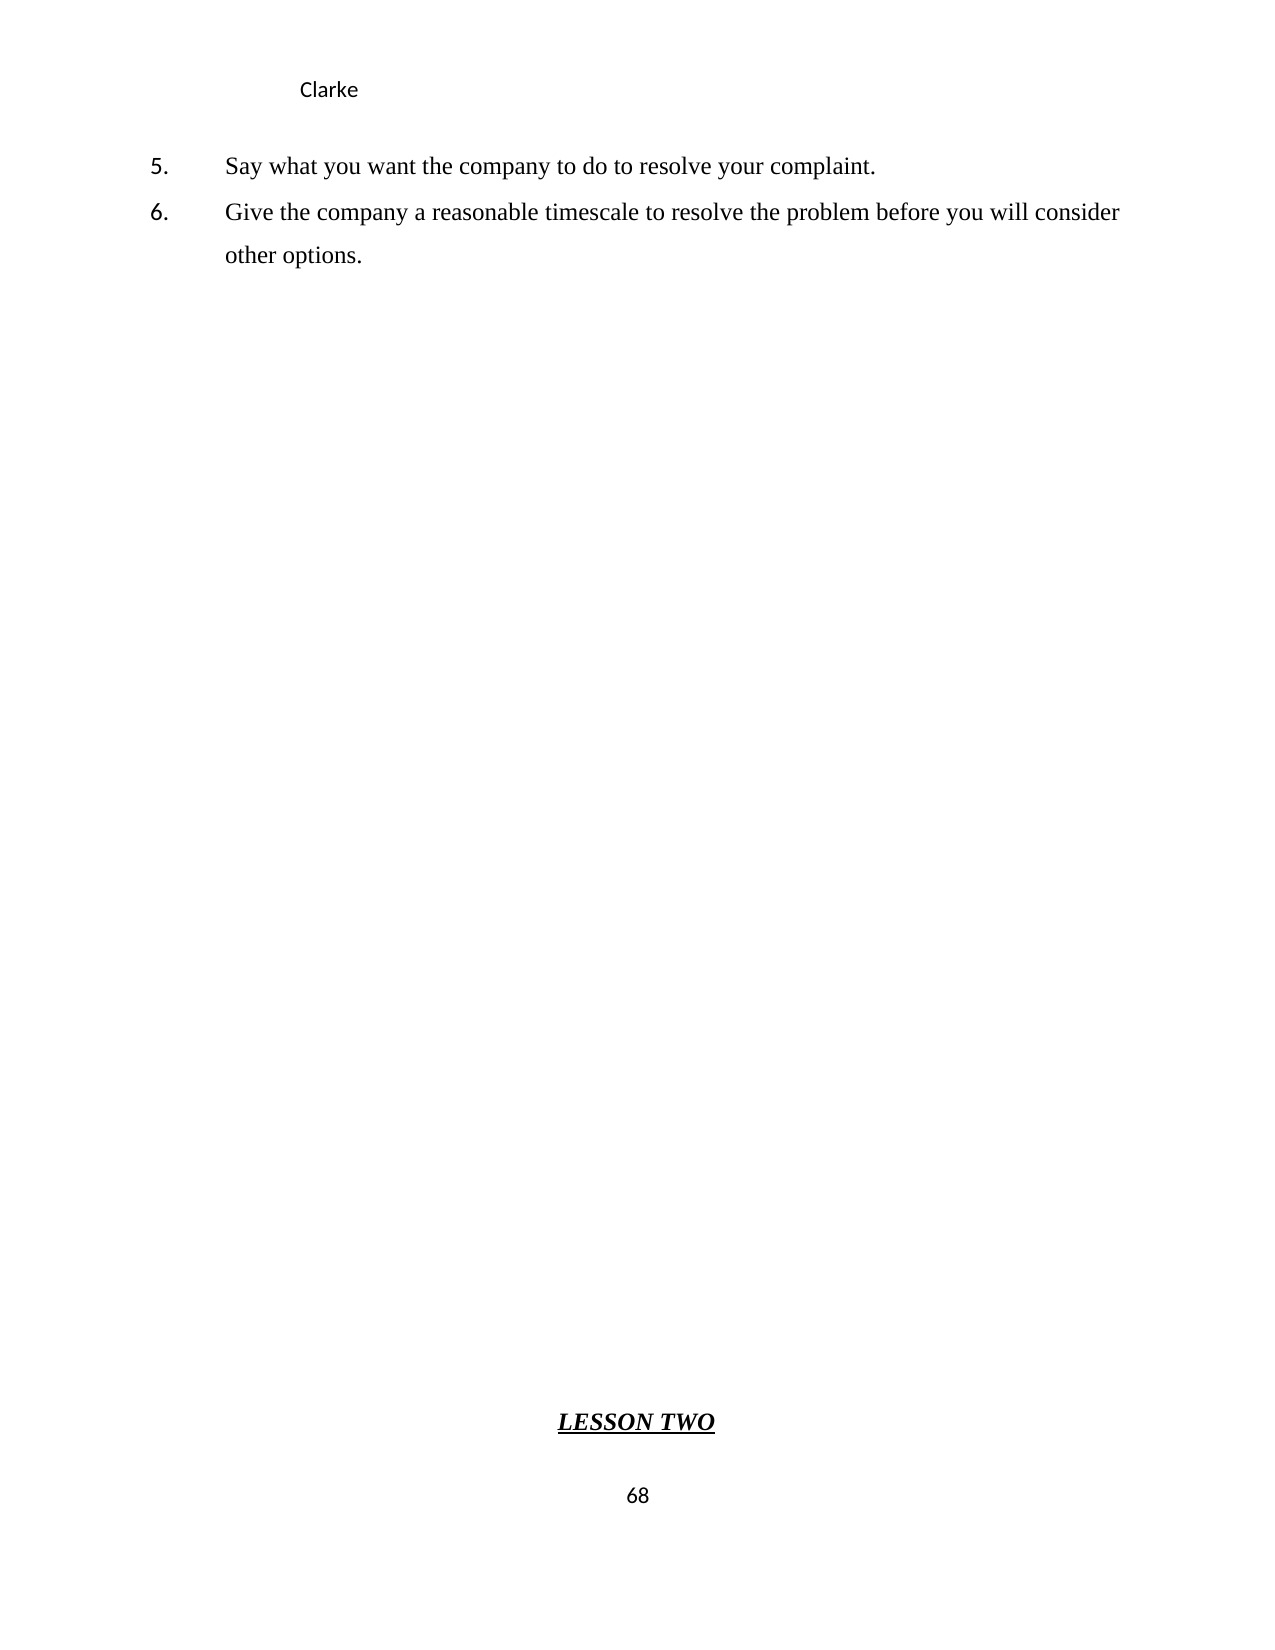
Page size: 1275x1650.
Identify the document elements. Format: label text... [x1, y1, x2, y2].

list Give the company a reasonable timescale to resolve the problem before you will consider other options. [150, 196, 1125, 269]
list Say what you want the company to do to resolve your complaint. [150, 150, 1125, 181]
text LESSON TWO [150, 1407, 1125, 1436]
